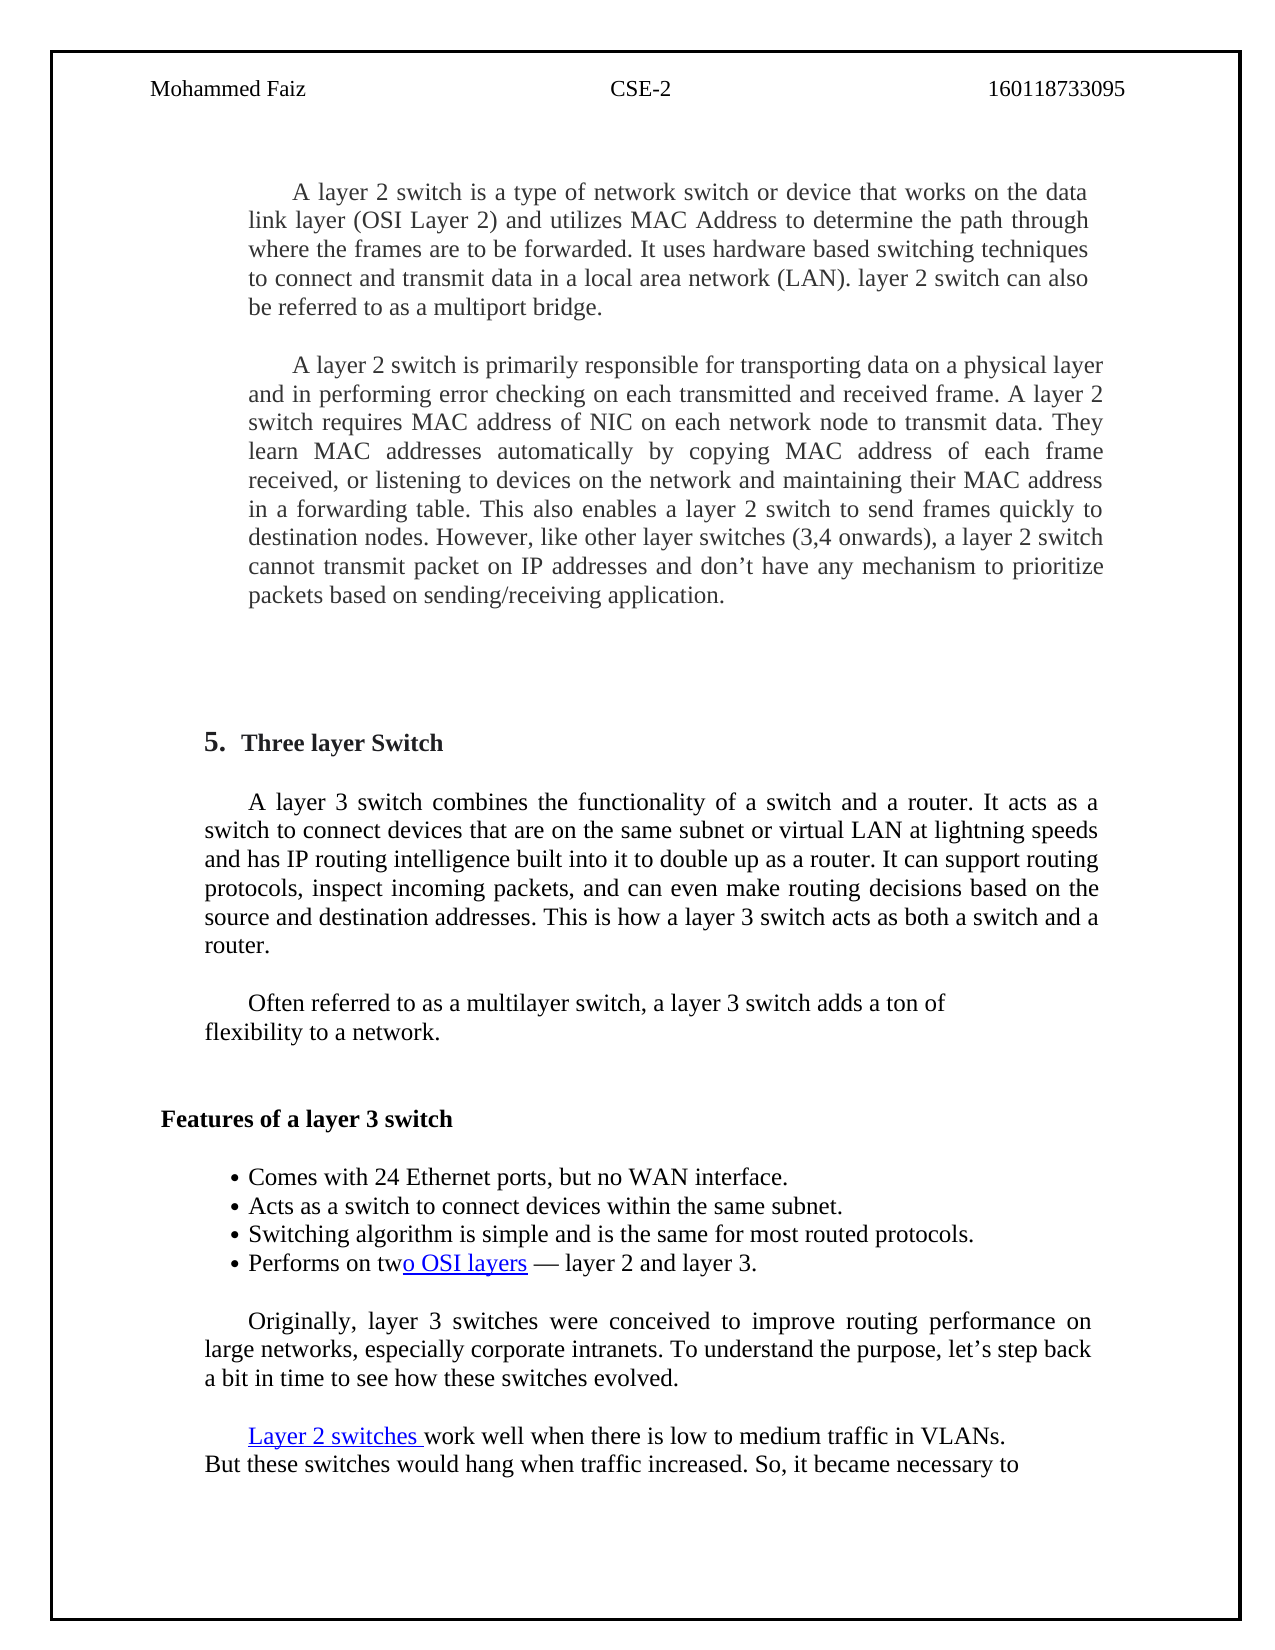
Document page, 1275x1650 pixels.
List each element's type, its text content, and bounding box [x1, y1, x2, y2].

list Comes with 24 Ethernet ports, but no WAN interface. [231, 1162, 1238, 1191]
subtitle Features of a layer 3 switch [161, 1104, 1238, 1133]
text Layer 2 switches work well when there is low to medium traffic in VLANs. But these switches would hang when traffic increased. So, it became necessary to [204, 1421, 1040, 1478]
text A layer 2 switch is primarily responsible for transporting data on a physical layer and in performing error checking on each transmitted and received frame. A layer 2 switch requires MAC address of NIC on each network node to transmit data. They learn MAC addresses automatically by copying MAC address of each frame received, or listening to devices on the network and maintaining their MAC address in a forwarding table. This also enables a layer 2 switch to send frames quickly to destination nodes. However, like other layer switches (3,4 onwards), a layer 2 switch cannot transmit packet on IP addresses and don’t have any mechanism to prioritize packets based on sending/receiving application. [248, 350, 1104, 609]
list Acts as a switch to connect devices within the same subnet. [231, 1191, 1238, 1219]
text Originally, layer 3 switches were conceived to improve routing performance on large networks, especially corporate intranets. To understand the purpose, let’s step back a bit in time to see how these switches evolved. [204, 1306, 1092, 1392]
list Switching algorithm is simple and is the same for most routed protocols. [231, 1219, 1238, 1248]
text A layer 2 switch is a type of network switch or device that works on the data link layer (OSI Layer 2) and utilizes MAC Address to determine the path through where the frames are to be forwarded. It uses hardware based switching techniques to connect and transmit data in a local area network (LAN). layer 2 switch can also be referred to as a multiport bridge. [248, 177, 1089, 321]
text A layer 3 switch combines the functionality of a switch and a router. It acts as a switch to connect devices that are on the same subnet or virtual LAN at lightning speeds and has IP routing intelligence built into it to double up as a router. It can support routing protocols, inspect incoming packets, and can even make routing decisions based on the source and destination addresses. This is how a layer 3 switch acts as both a switch and a router. [204, 787, 1100, 959]
list Performs on two OSI layers — layer 2 and layer 3. [231, 1248, 1238, 1277]
text Often referred to as a multilayer switch, a layer 3 switch adds a ton of flexibility to a network. [204, 988, 1040, 1046]
subtitle Three layer Switch [204, 724, 1238, 758]
